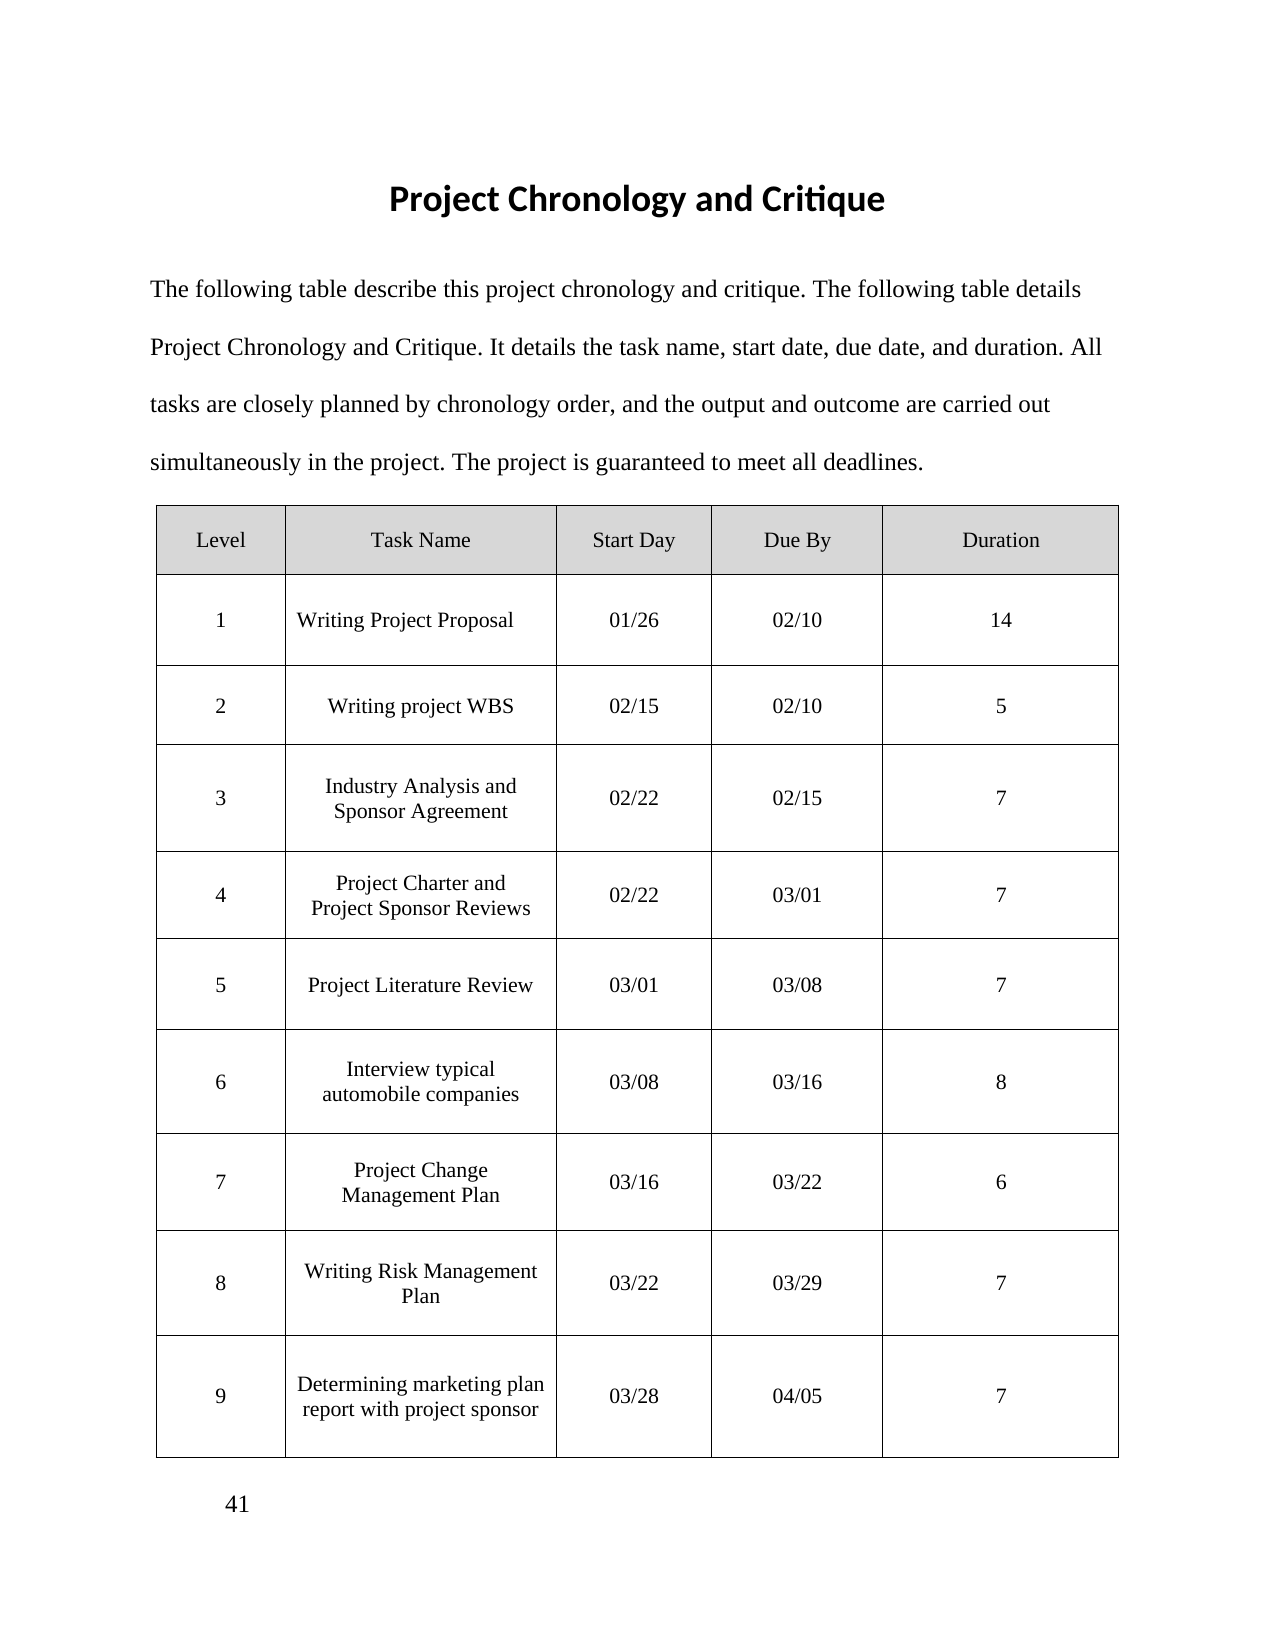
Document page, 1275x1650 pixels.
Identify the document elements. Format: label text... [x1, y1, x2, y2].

table_cell 02/15 [557, 666, 711, 744]
table_cell Project Literature Review [286, 939, 556, 1029]
table_cell 9 [157, 1336, 285, 1457]
table_header Level [157, 506, 285, 574]
table_cell 01/26 [557, 575, 711, 665]
table_cell 02/22 [557, 745, 711, 851]
table_cell 03/01 [712, 852, 882, 938]
table_cell Interview typical automobile companies [286, 1030, 556, 1132]
table_cell Writing project WBS [286, 666, 556, 744]
table_cell 03/29 [712, 1231, 882, 1335]
table_cell 14 [883, 575, 1118, 665]
table_cell 03/22 [557, 1231, 711, 1335]
table_cell 03/01 [557, 939, 711, 1029]
table_cell 1 [157, 575, 285, 665]
table_cell 04/05 [712, 1336, 882, 1457]
table_cell 2 [157, 666, 285, 744]
table_cell Writing Risk Management Plan [286, 1231, 556, 1335]
table_cell 7 [157, 1134, 285, 1230]
table_cell Writing Project Proposal [286, 575, 556, 665]
table_cell 03/28 [557, 1336, 711, 1457]
table_cell 7 [883, 1336, 1118, 1457]
table_cell 5 [157, 939, 285, 1029]
table_cell 03/08 [557, 1030, 711, 1132]
text The following table describe this project chronology and critique. The following table details Project Chronology and Critique. It details the task name, start date, due date, and duration. All tasks are closely planned by chronology order, and the output and outcome are carried out simultaneously in the project. The project is guaranteed to meet all deadlines. [150, 274, 1125, 476]
table_cell 03/08 [712, 939, 882, 1029]
table_cell Industry Analysis and Sponsor Agreement [286, 745, 556, 851]
table_cell 7 [883, 1231, 1118, 1335]
table_cell Project Charter and Project Sponsor Reviews [286, 852, 556, 938]
table_cell 03/22 [712, 1134, 882, 1230]
table_cell 6 [157, 1030, 285, 1132]
table_cell Project Change Management Plan [286, 1134, 556, 1230]
table_cell 7 [883, 852, 1118, 938]
table_cell 4 [157, 852, 285, 938]
table_cell 6 [883, 1134, 1118, 1230]
table_cell 02/22 [557, 852, 711, 938]
table_cell 02/10 [712, 666, 882, 744]
table_cell 02/10 [712, 575, 882, 665]
table_cell 02/15 [712, 745, 882, 851]
table_header Duration [883, 506, 1118, 574]
subtitle Project Chronology and Critique [150, 175, 1125, 221]
table_cell 3 [157, 745, 285, 851]
table_cell 8 [157, 1231, 285, 1335]
table_cell 03/16 [712, 1030, 882, 1132]
table_cell 5 [883, 666, 1118, 744]
table_cell 7 [883, 939, 1118, 1029]
table_header Start Day [557, 506, 711, 574]
table_cell 7 [883, 745, 1118, 851]
table_cell 8 [883, 1030, 1118, 1132]
table_cell 03/16 [557, 1134, 711, 1230]
table_cell Determining marketing plan report with project sponsor [286, 1336, 556, 1457]
table_header Due By [712, 506, 882, 574]
table_header Task Name [286, 506, 556, 574]
